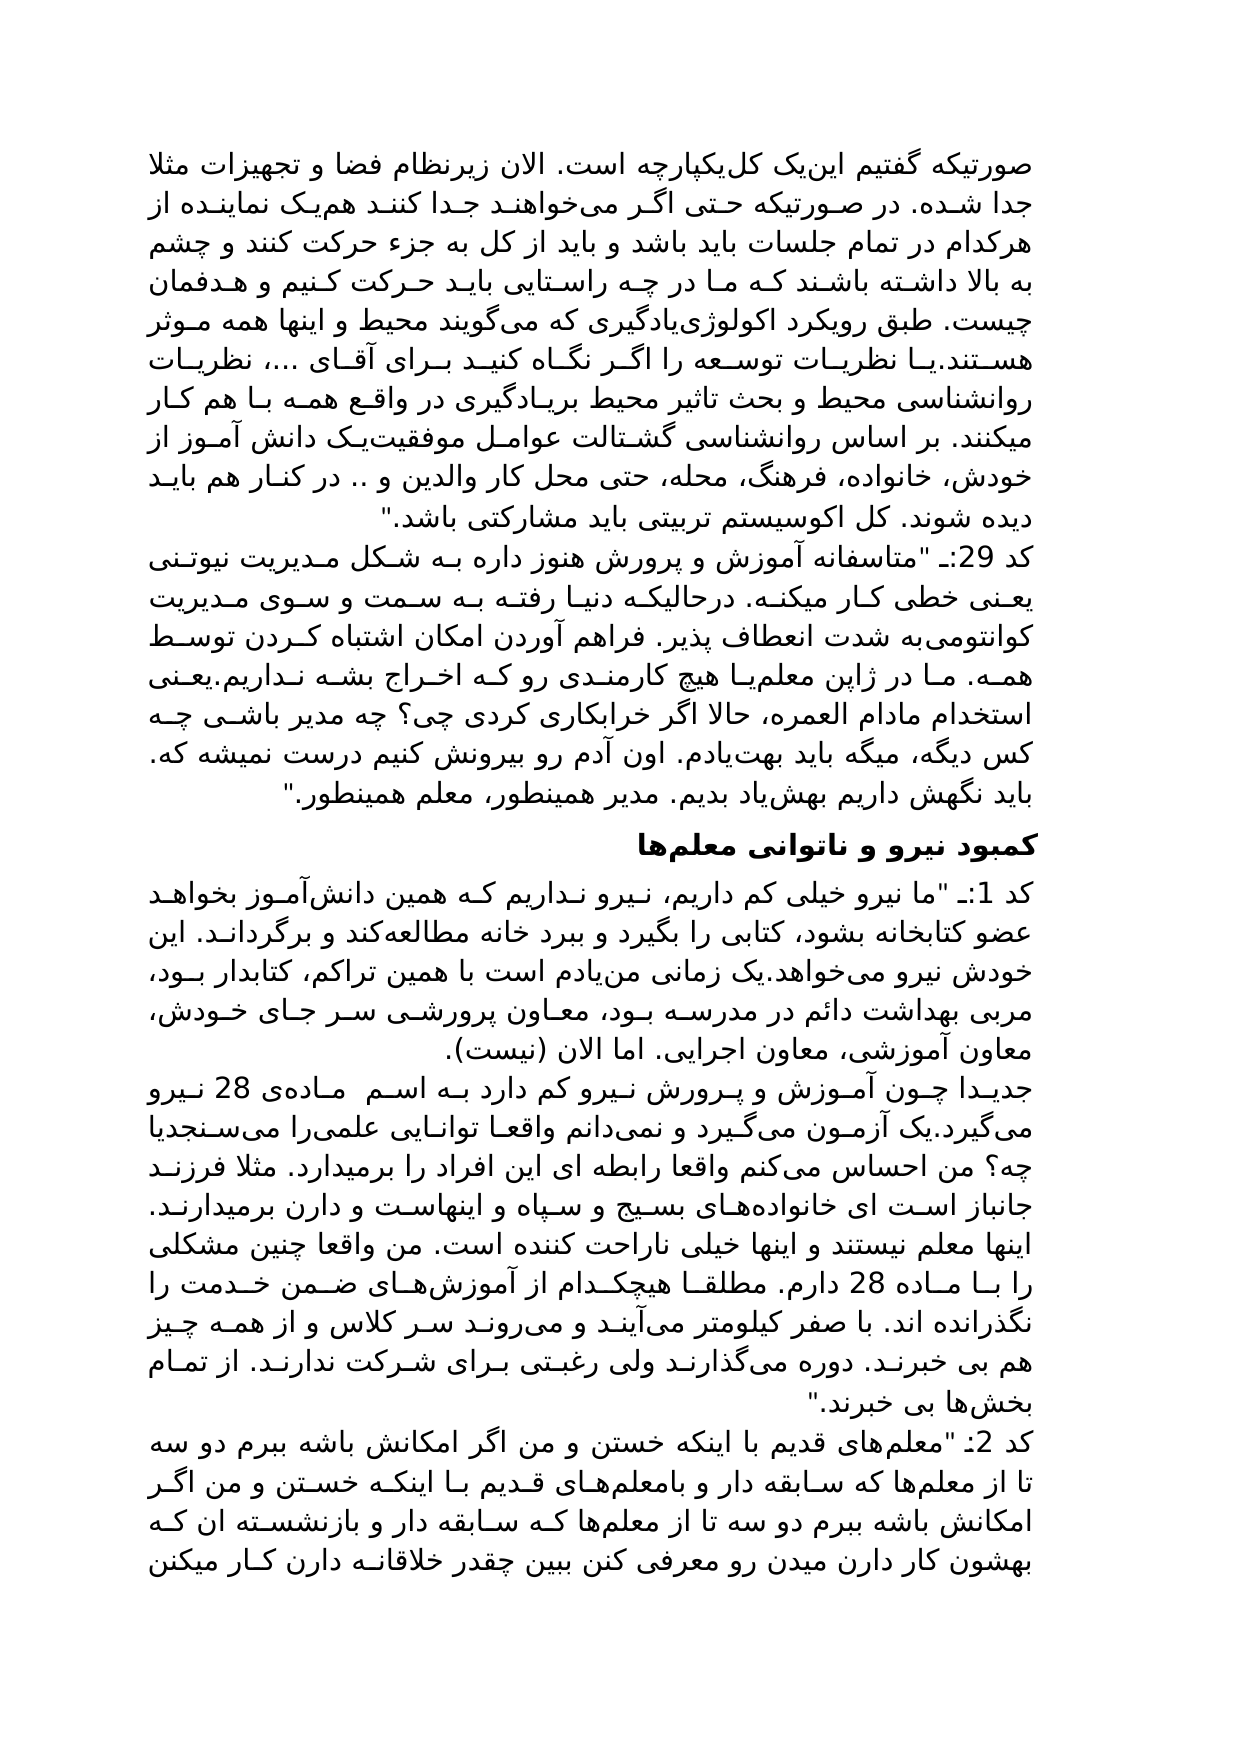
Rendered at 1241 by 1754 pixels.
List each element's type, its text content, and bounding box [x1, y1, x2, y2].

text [148, 1424, 1033, 1577]
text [148, 148, 1033, 534]
text کد 29: "متاسفانه آموزش و پرورش هنوز داره به شکل مدیریت نیوتنی ‌یعنی خطی کار میکنه. درحالیکه دنیا رفته به سمت و سوی مدیریت کوانتومی‌به شدت انعطاف پذیر. فراهم آوردن امکان اشتباه کردن توسط همه. ما در ژاپن معلم‌یا هیچ کارمندی رو که اخراج بشه نداریم.‌یعنی استخدام مادام العمره، حالا اگر خرابکاری کردی چی؟ چه مدیر باشی چه کس دیگه، میگه باید بهت‌یادم. اون آدم رو بیرونش کنیم درست نمیشه که. باید نگهش داریم بهش‌یاد بدیم. مدیر همینطور، معلم همینطور." [148, 539, 1033, 811]
text کمبود نیرو و ناتوانی معلم‌ها [148, 829, 1038, 863]
text جدیدا چون آموزش و پرورش نیرو کم دارد به اسم ماده‌ی 28 نیرو می‌گیرد.‌یک آزمون می‌گیرد و نمی‌دانم واقعا توانایی علمی‌را می‌سنجد‌یا چه؟ من احساس می‌کنم واقعا رابطه ای این افراد را برمیدارد. مثلا فرزند جانباز است ای خانواده‌های بسیج و سپاه و اینهاست و دارن برمیدارند. اینها معلم نیستند و اینها خیلی ناراحت کننده است. من واقعا چنین مشکلی را با ماده 28 دارم. مطلقا هیچکدام از آموزش‌های ضمن خدمت را نگذرانده اند. با صفر کیلومتر می‌آیند و می‌روند سر کلاس و از همه چیز هم بی خبرند. دوره می‌گذارند ولی رغبتی برای شرکت ندارند. از تمام بخش‌ها بی خبرند." [148, 1072, 1033, 1419]
text کد 1: "ما نیرو خیلی کم داریم، نیرو نداریم که همین دانش‌آموز بخواهد عضو کتابخانه بشود، کتابی را بگیرد و ببرد خانه مطالعه‌کند و برگرداند. این خودش نیرو می‌خواهد.‌یک زمانی من‌یادم است با همین تراکم، کتابدار بود، مربی بهداشت دائم در مدرسه بود، معاون پرورشی سر جای خودش، معاون آموزشی، معاون اجرایی. اما الان (نیست). [148, 875, 1033, 1067]
